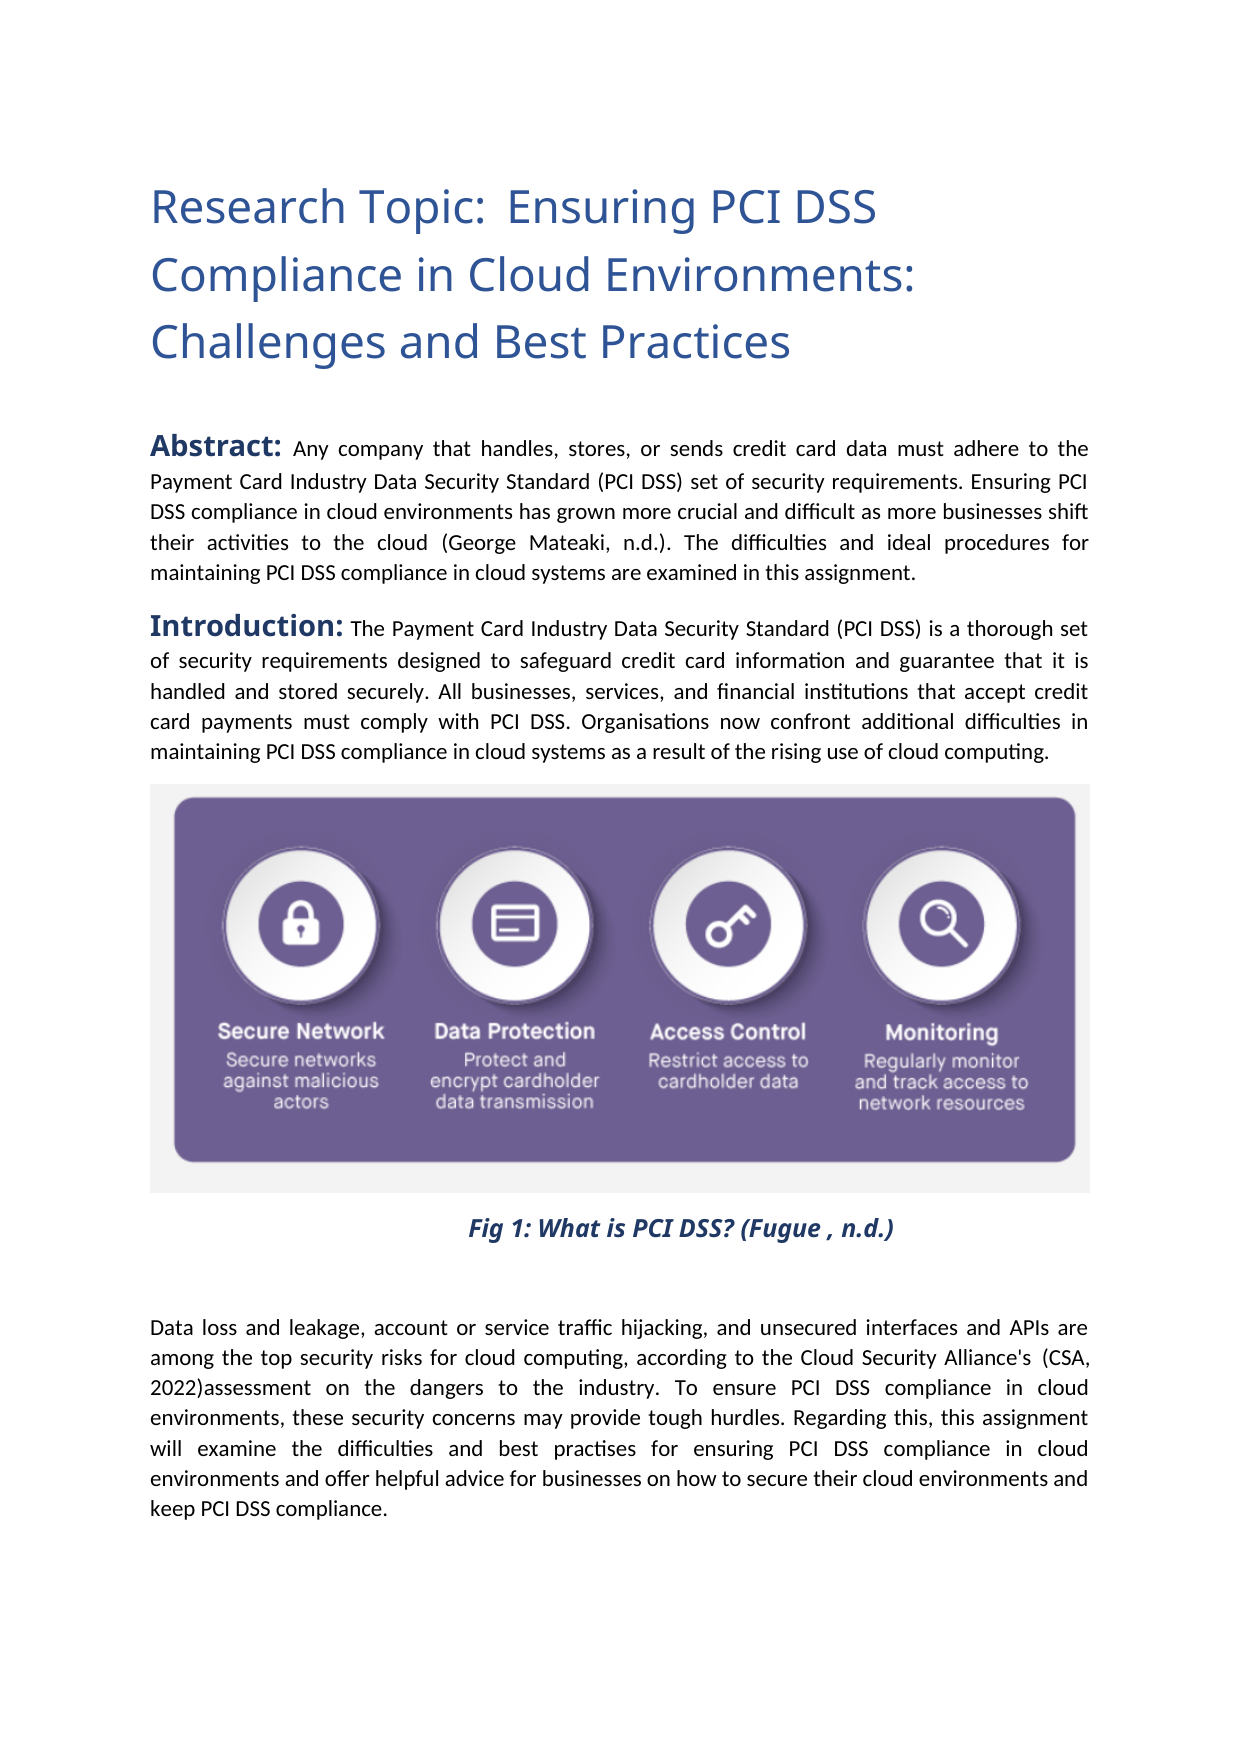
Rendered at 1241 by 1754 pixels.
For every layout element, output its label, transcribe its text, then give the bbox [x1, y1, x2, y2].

text Abstract: Any company that handles, stores, or sends credit card data must adhere to the Payment Card Industry Data Security Standard (PCI DSS) set of security requirements. Ensuring PCI DSS compliance in cloud environments has grown more crucial and difficult as more businesses shift their activities to the cloud . The difficulties and ideal procedures for maintaining PCI DSS compliance in cloud systems are examined in this assignment. [150, 377, 1090, 586]
text Fig 1: What is PCI DSS? [150, 1211, 1090, 1245]
text Data loss and leakage, account or service traffic hijacking, and unsecured interfaces and APIs are among the top security risks for cloud computing, according to the Cloud Security Alliance's assessment on the dangers to the industry. To ensure PCI DSS compliance in cloud environments, these security concerns may provide tough hurdles. Regarding this, this assignment will examine the difficulties and best practises for ensuring PCI DSS compliance in cloud environments and offer helpful advice for businesses on how to secure their cloud environments and keep PCI DSS compliance. [150, 1313, 1090, 1522]
subtitle Research Topic: Ensuring PCI DSS Compliance in Cloud Environments: Challenges and Best Practices [150, 175, 1090, 372]
text Introduction: The Payment Card Industry Data Security Standard (PCI DSS) is a thorough set of security requirements designed to safeguard credit card information and guarantee that it is handled and stored securely. All businesses, services, and financial institutions that accept credit card payments must comply with PCI DSS. Organisations now confront additional difficulties in maintaining PCI DSS compliance in cloud systems as a result of the rising use of cloud computing. [150, 605, 1090, 765]
picture [150, 784, 1091, 1193]
